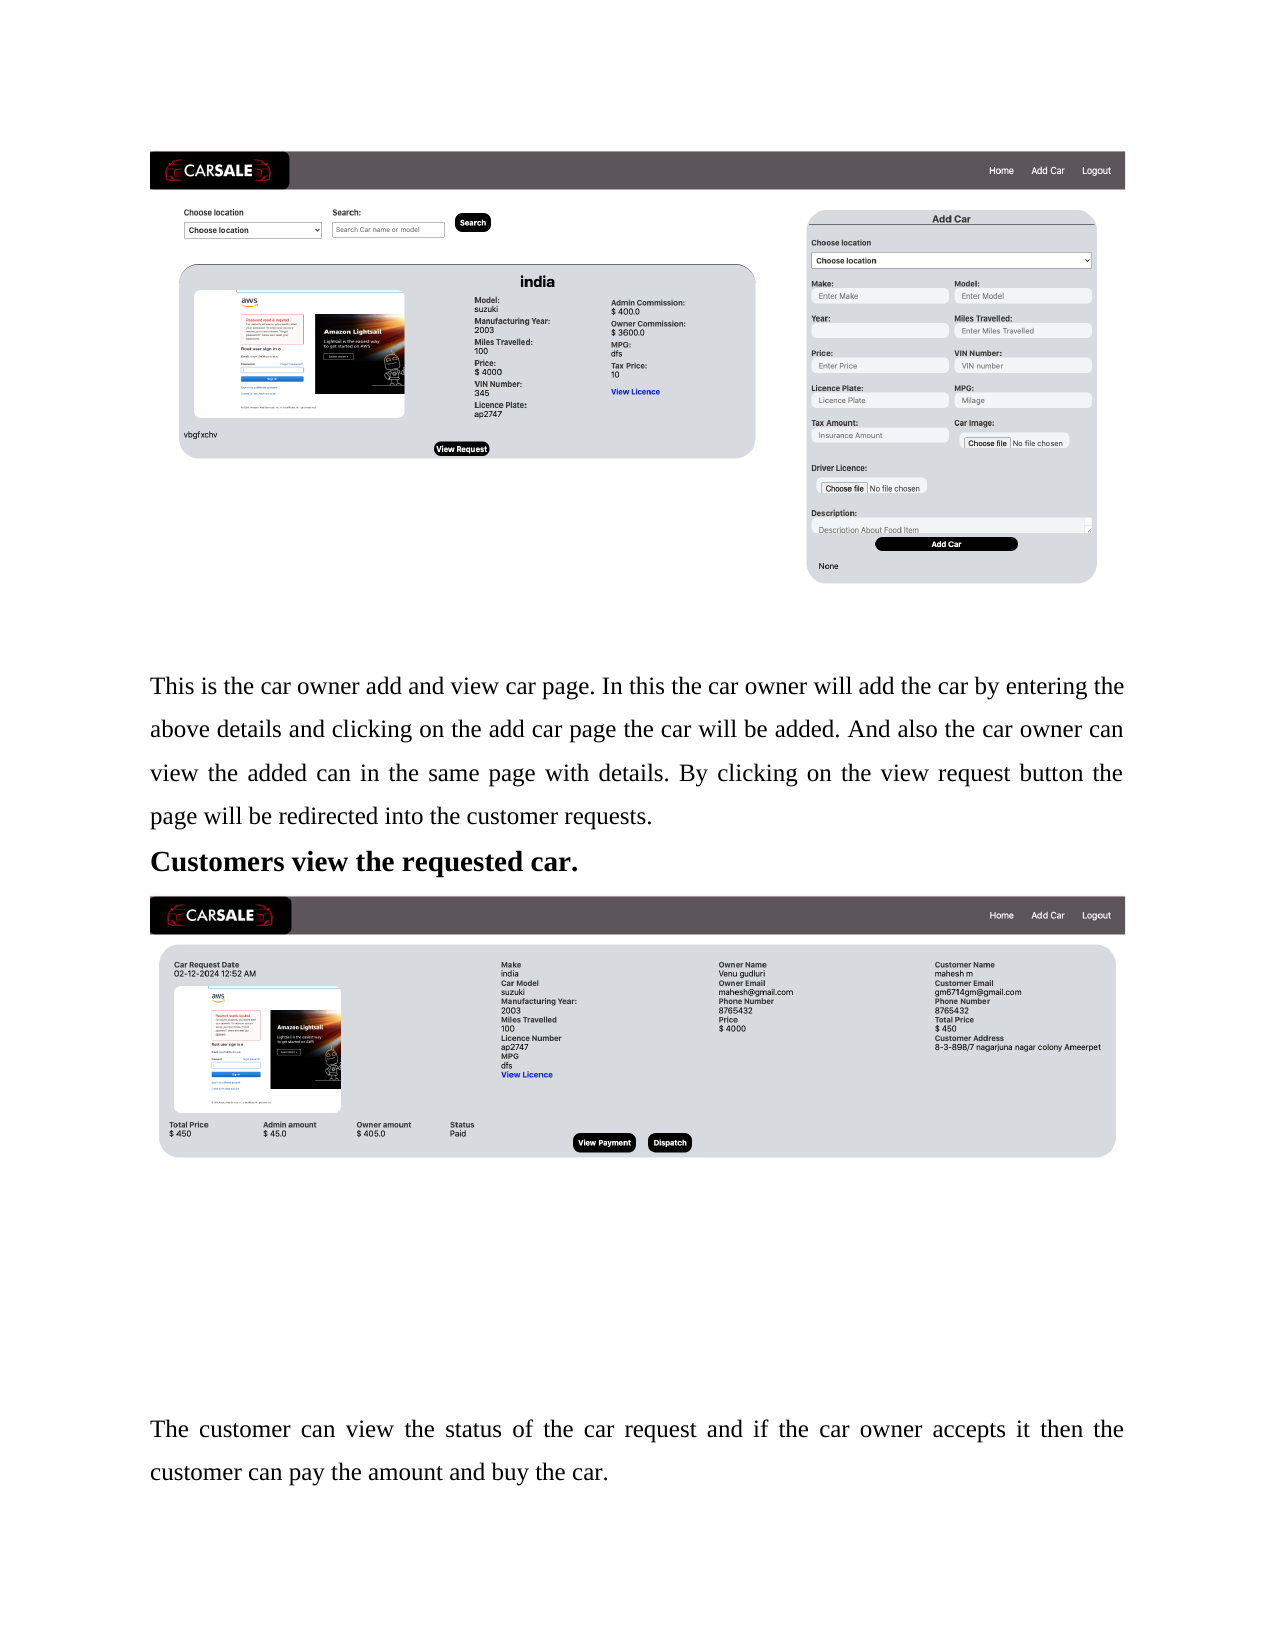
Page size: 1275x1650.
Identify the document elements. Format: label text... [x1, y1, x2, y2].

text The customer can view the status of the car request and if the car owner accepts it then the customer can pay the amount and buy the car. [150, 1414, 1125, 1486]
picture [150, 894, 1125, 1401]
text This is the car owner add and view car page. In this the car owner will add the car by entering the above details and clicking on the add car page the car will be added. And also the car owner can view the added can in the same page with details. By clicking on the view request button the page will be redirected into the customer requests. [150, 671, 1125, 829]
picture [150, 150, 1125, 659]
text Customers view the requested car. [150, 844, 1125, 877]
